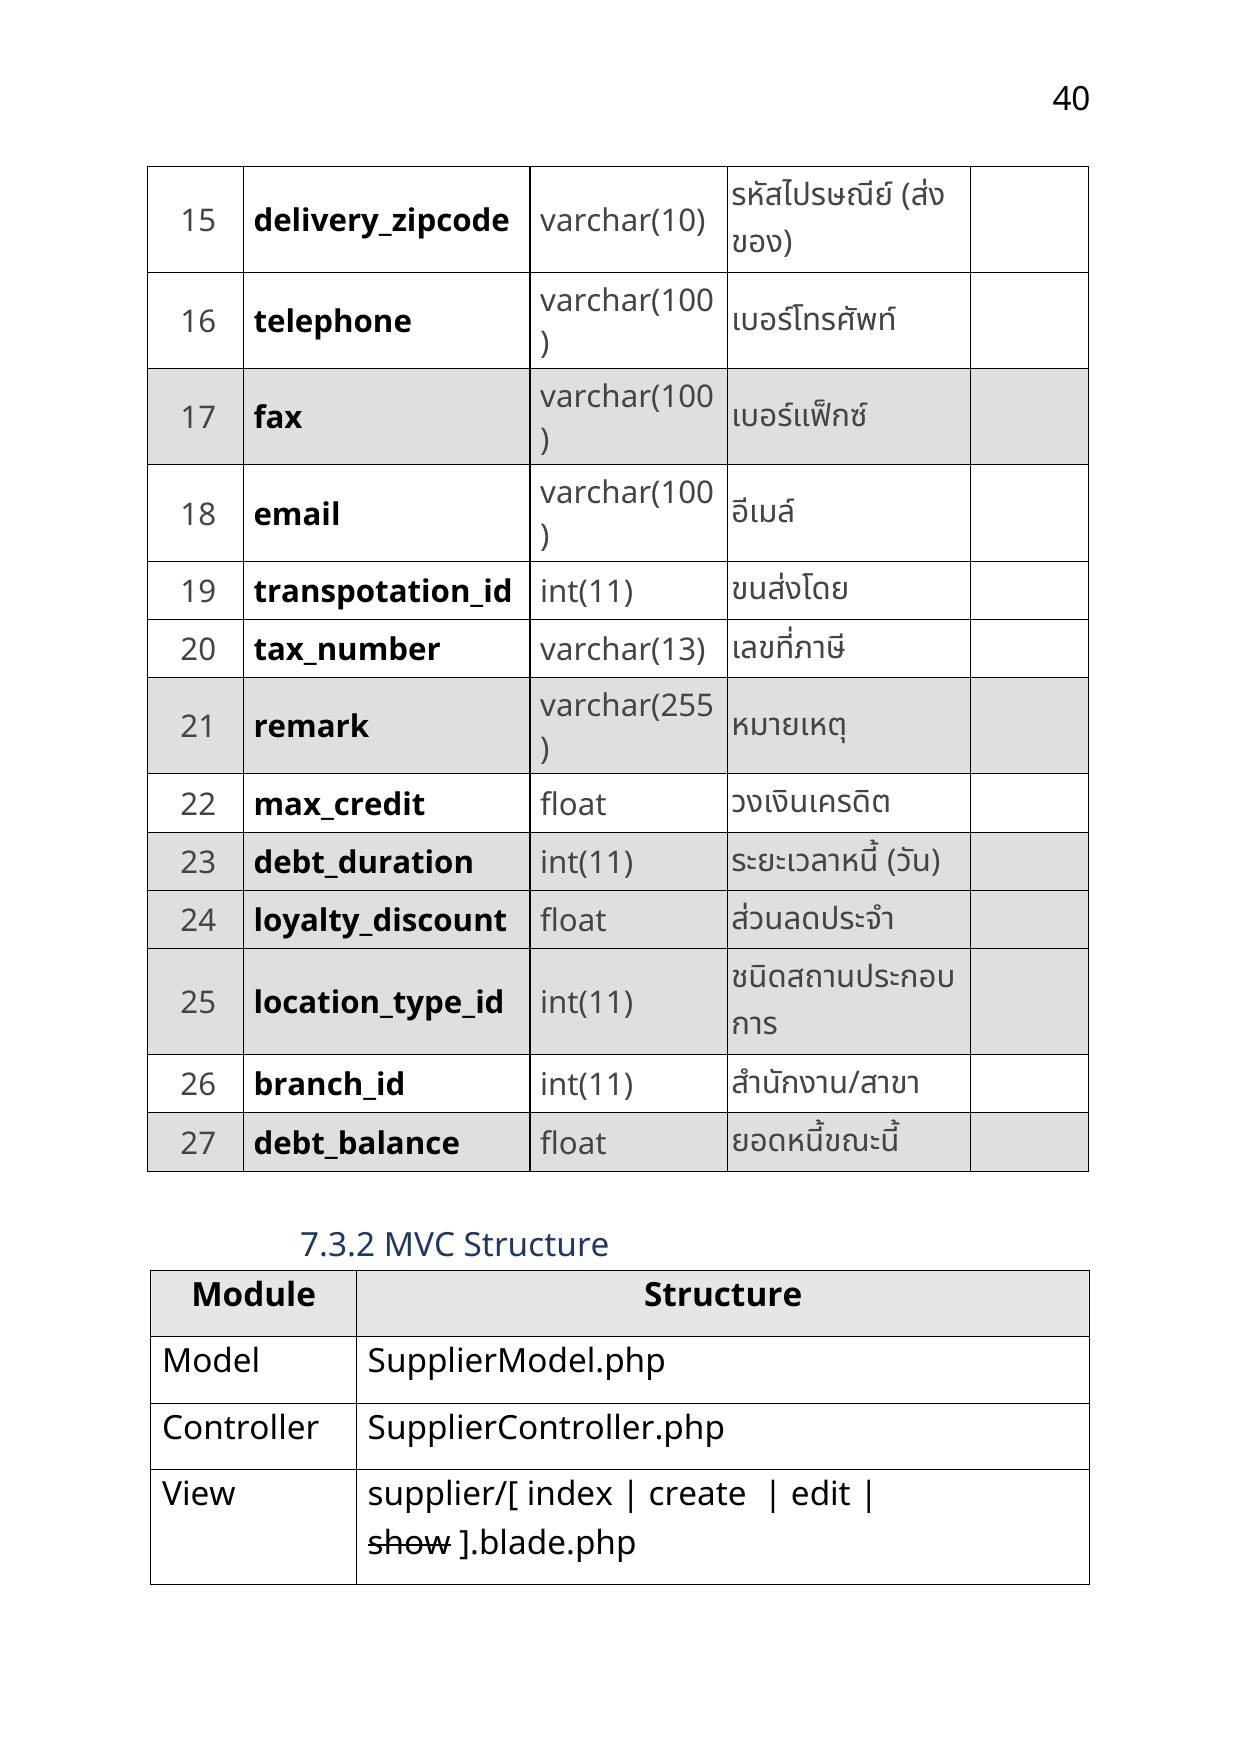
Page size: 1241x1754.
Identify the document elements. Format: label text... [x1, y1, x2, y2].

table_cell [971, 833, 1088, 890]
table_cell รหัสไปรษณีย์ (ส่งของ) [728, 167, 970, 272]
table_cell สำนักงาน/สาขา [728, 1055, 970, 1112]
table_cell 24 [148, 891, 243, 948]
table_cell ขนส่งโดย [728, 562, 970, 619]
table_cell [971, 562, 1088, 619]
table_cell วงเงินเครดิต [728, 774, 970, 832]
table_cell varchar(10) [531, 167, 727, 272]
table_cell 21 [148, 678, 243, 773]
table_cell เบอร์โทรศัพท์ [728, 273, 970, 368]
table_cell [971, 620, 1088, 677]
table_cell 25 [148, 949, 243, 1054]
table_cell remark [244, 678, 529, 773]
table_cell [971, 678, 1088, 773]
table_cell supplier/[ index | create | edit | show ].blade.php [357, 1470, 1089, 1584]
table_cell delivery_zipcode [244, 167, 529, 272]
table_cell หมายเหตุ [728, 678, 970, 773]
subtitle 7.3.2 MVC Structure [300, 1221, 1090, 1267]
table_cell varchar(255) [531, 678, 727, 773]
table_cell เบอร์แฟ็กซ์ [728, 369, 970, 464]
table_cell [971, 167, 1088, 272]
table_cell อีเมล์ [728, 465, 970, 561]
table_cell 18 [148, 465, 243, 561]
table_cell [971, 369, 1088, 464]
table_cell [971, 273, 1088, 368]
table_cell float [531, 1113, 727, 1171]
table_header Structure [357, 1271, 1089, 1336]
table_cell debt_duration [244, 833, 529, 890]
table_cell telephone [244, 273, 529, 368]
table_cell location_type_id [244, 949, 529, 1054]
table_cell 17 [148, 369, 243, 464]
table_cell tax_number [244, 620, 529, 677]
table_cell ระยะเวลาหนี้ (วัน) [728, 833, 970, 890]
table_cell [971, 774, 1088, 832]
table_cell varchar(100) [531, 369, 727, 464]
table_cell 23 [148, 833, 243, 890]
table_cell email [244, 465, 529, 561]
table_cell SupplierModel.php [357, 1337, 1089, 1402]
table_cell fax [244, 369, 529, 464]
table_cell float [531, 774, 727, 832]
table_cell varchar(100) [531, 465, 727, 561]
table_cell branch_id [244, 1055, 529, 1112]
table_cell int(11) [531, 562, 727, 619]
table_cell ยอดหนี้ขณะนี้ [728, 1113, 970, 1171]
table_cell Controller [151, 1404, 356, 1468]
table_cell [971, 465, 1088, 561]
table_header Module [151, 1271, 356, 1336]
table_cell [971, 1113, 1088, 1171]
table_cell max_credit [244, 774, 529, 832]
table_cell transpotation_id [244, 562, 529, 619]
table_cell 16 [148, 273, 243, 368]
table_cell int(11) [531, 1055, 727, 1112]
table_cell View [151, 1470, 356, 1584]
table_cell varchar(13) [531, 620, 727, 677]
table_cell [971, 891, 1088, 948]
table_cell int(11) [531, 949, 727, 1054]
table_cell 22 [148, 774, 243, 832]
table_cell varchar(100) [531, 273, 727, 368]
table_cell loyalty_discount [244, 891, 529, 948]
table_cell เลขที่ภาษี [728, 620, 970, 677]
table_cell ชนิดสถานประกอบการ [728, 949, 970, 1054]
table_cell float [531, 891, 727, 948]
table_cell int(11) [531, 833, 727, 890]
table_cell 26 [148, 1055, 243, 1112]
table_cell [971, 1055, 1088, 1112]
table_cell SupplierController.php [357, 1404, 1089, 1468]
table_cell debt_balance [244, 1113, 529, 1171]
table_cell [971, 949, 1088, 1054]
table_cell 27 [148, 1113, 243, 1171]
table_cell ส่วนลดประจำ [728, 891, 970, 948]
table_cell Model [151, 1337, 356, 1402]
table_cell 19 [148, 562, 243, 619]
table_cell 15 [148, 167, 243, 272]
table_cell 20 [148, 620, 243, 677]
